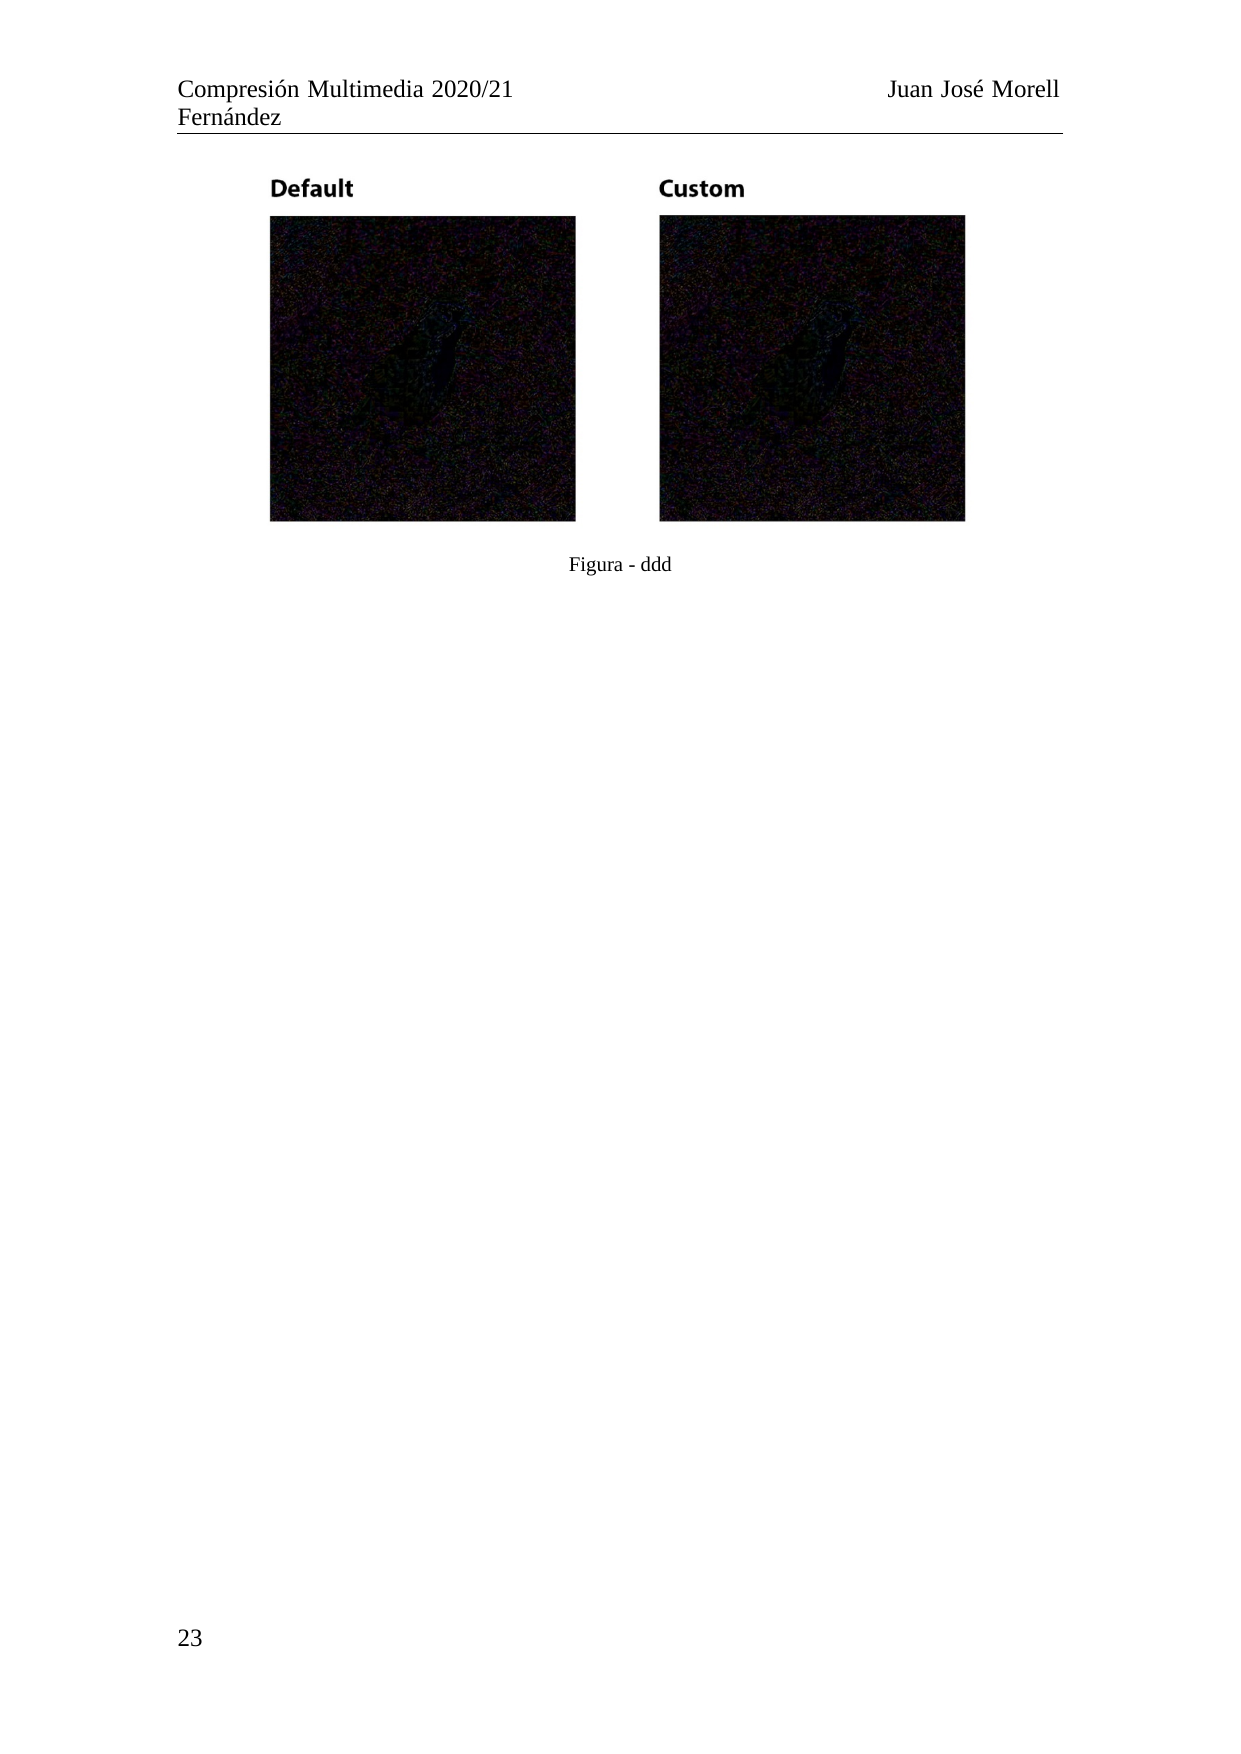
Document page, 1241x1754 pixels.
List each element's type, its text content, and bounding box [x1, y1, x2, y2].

text Figura - ddd [177, 552, 1063, 576]
picture [255, 163, 985, 538]
